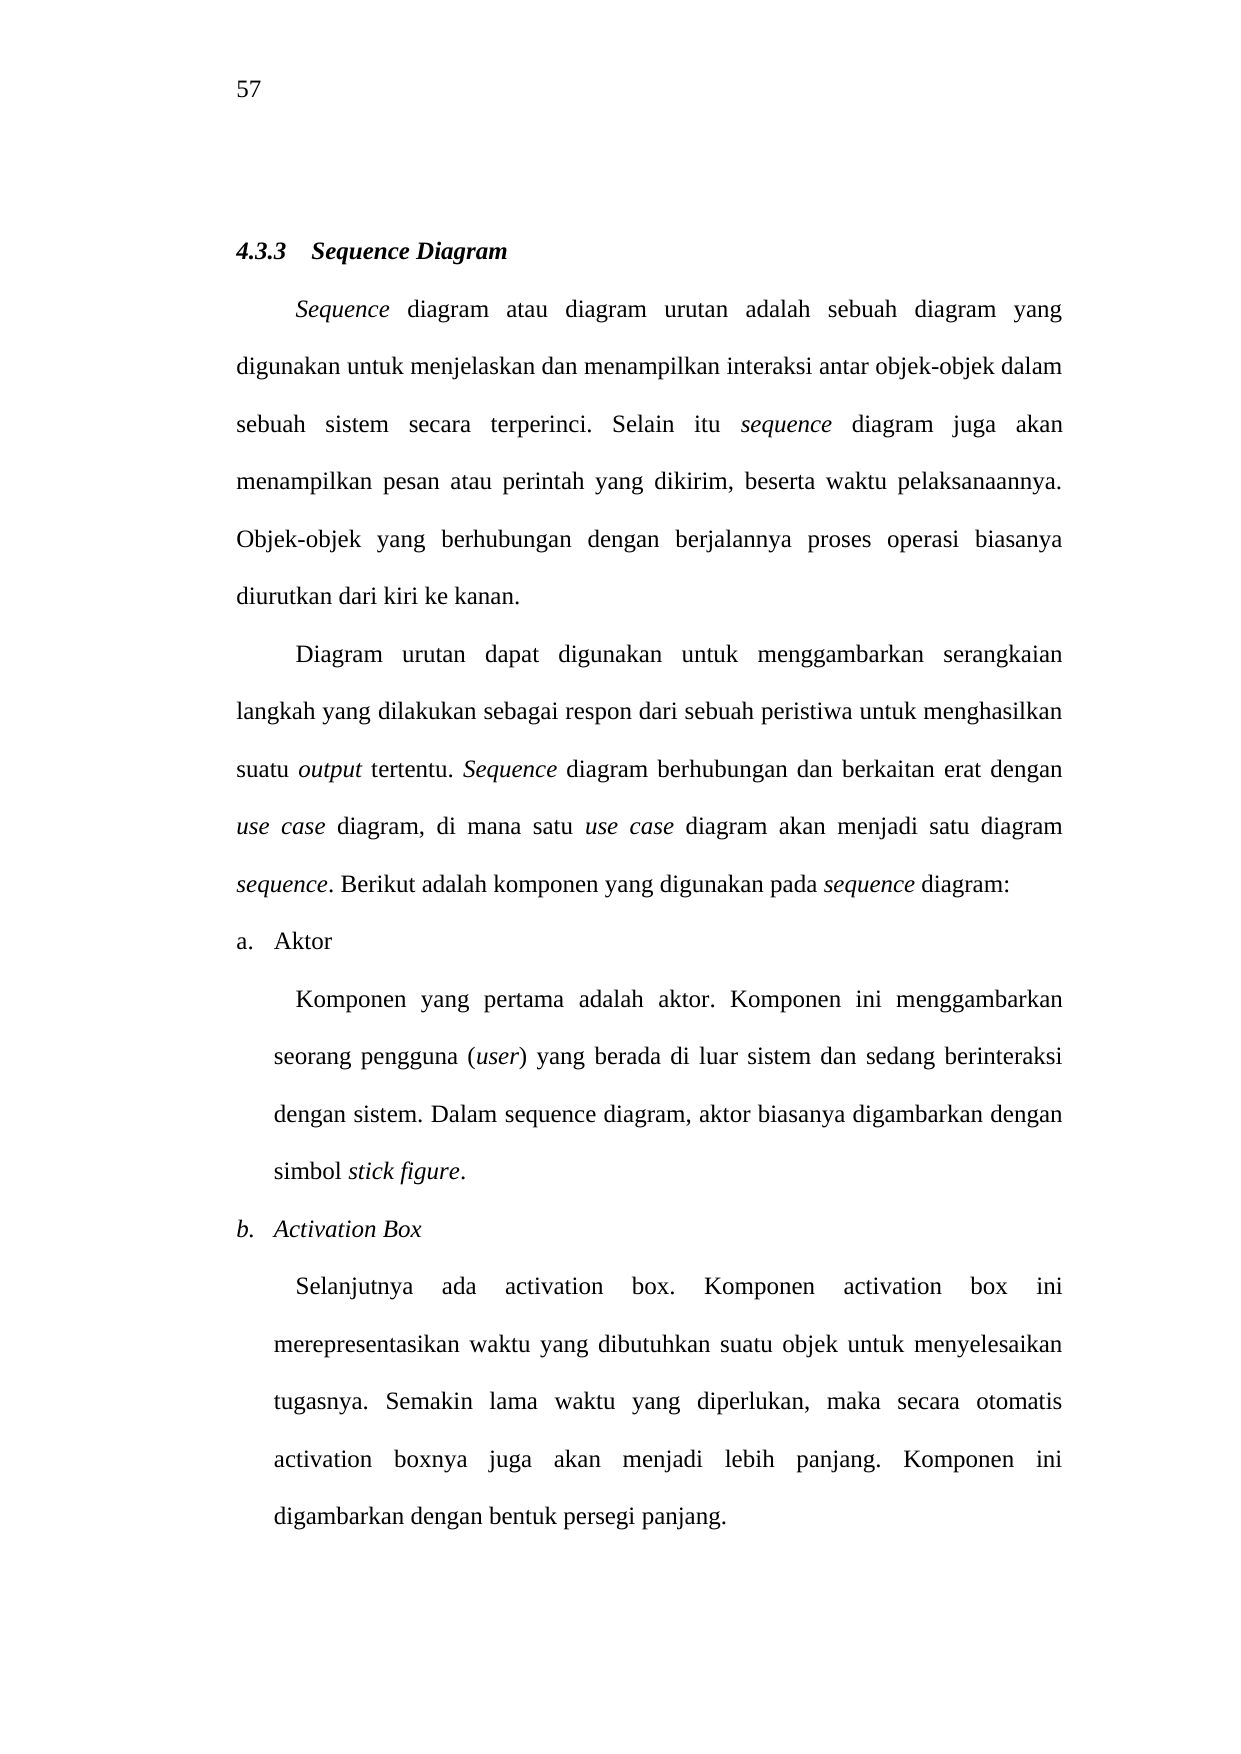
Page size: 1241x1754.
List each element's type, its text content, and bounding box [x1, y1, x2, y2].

list Activation Box [236, 1214, 1063, 1242]
text Sequence diagram atau diagram urutan adalah sebuah diagram yang digunakan untuk menjelaskan dan menampilkan interaksi antar objek-objek dalam sebuah sistem secara terperinci. Selain itu sequence diagram juga akan menampilkan pesan atau perintah yang dikirim, beserta waktu pelaksanaannya. Objek-objek yang berhubungan dengan berjalannya proses operasi biasanya diurutkan dari kiri ke kanan. [236, 294, 1063, 610]
list Selanjutnya ada activation box. Komponen activation box ini merepresentasikan waktu yang dibutuhkan suatu objek untuk menyelesaikan tugasnya. Semakin lama waktu yang diperlukan, maka secara otomatis activation boxnya juga akan menjadi lebih panjang. Komponen ini digambarkan dengan bentuk persegi panjang. [274, 1271, 1063, 1530]
text Diagram urutan dapat digunakan untuk menggambarkan serangkaian langkah yang dilakukan sebagai respon dari sebuah peristiwa untuk menghasilkan suatu output tertentu. Sequence diagram berhubungan dan berkaitan erat dengan use case diagram, di mana satu use case diagram akan menjadi satu diagram sequence. Berikut adalah komponen yang digunakan pada sequence diagram: [236, 639, 1063, 897]
subtitle Sequence Diagram [236, 236, 1063, 265]
list Aktor [236, 926, 1063, 955]
text Komponen yang pertama adalah aktor. Komponen ini menggambarkan seorang pengguna (user) yang berada di luar sistem dan sedang berinteraksi dengan sistem. Dalam sequence diagram, aktor biasanya digambarkan dengan simbol stick figure. [274, 984, 1063, 1185]
